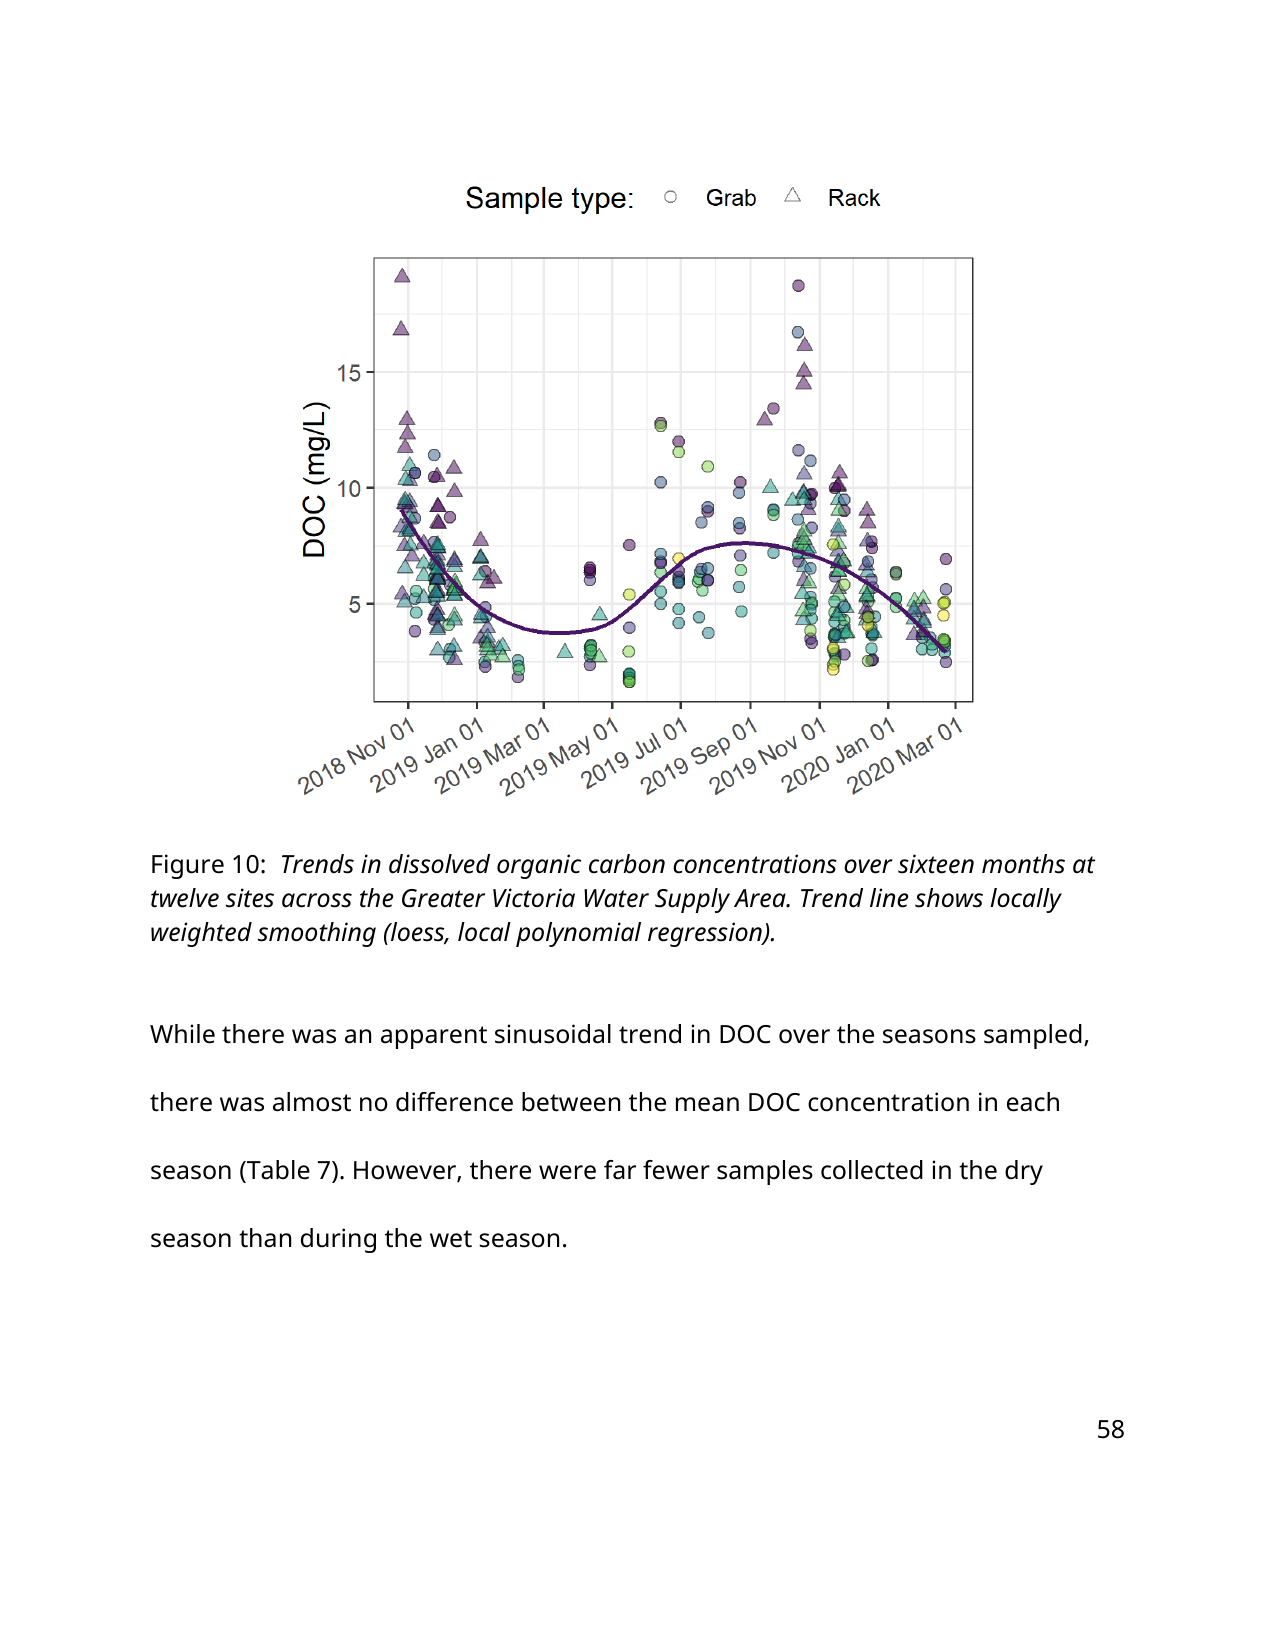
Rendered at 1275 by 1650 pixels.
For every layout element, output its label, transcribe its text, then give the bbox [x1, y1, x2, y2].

text While there was an apparent sinusoidal trend in DOC over the seasons sampled, there was almost no difference between the mean DOC concentration in each season (Table 7). However, there were far fewer samples collected in the dry season than during the wet season. [150, 1017, 1125, 1255]
picture [289, 150, 986, 847]
text Figure 10: Trends in dissolved organic carbon concentrations over sixteen months at twelve sites across the Greater Victoria Water Supply Area. Trend line shows locally weighted smoothing (loess, local polynomial regression). [150, 846, 1125, 949]
